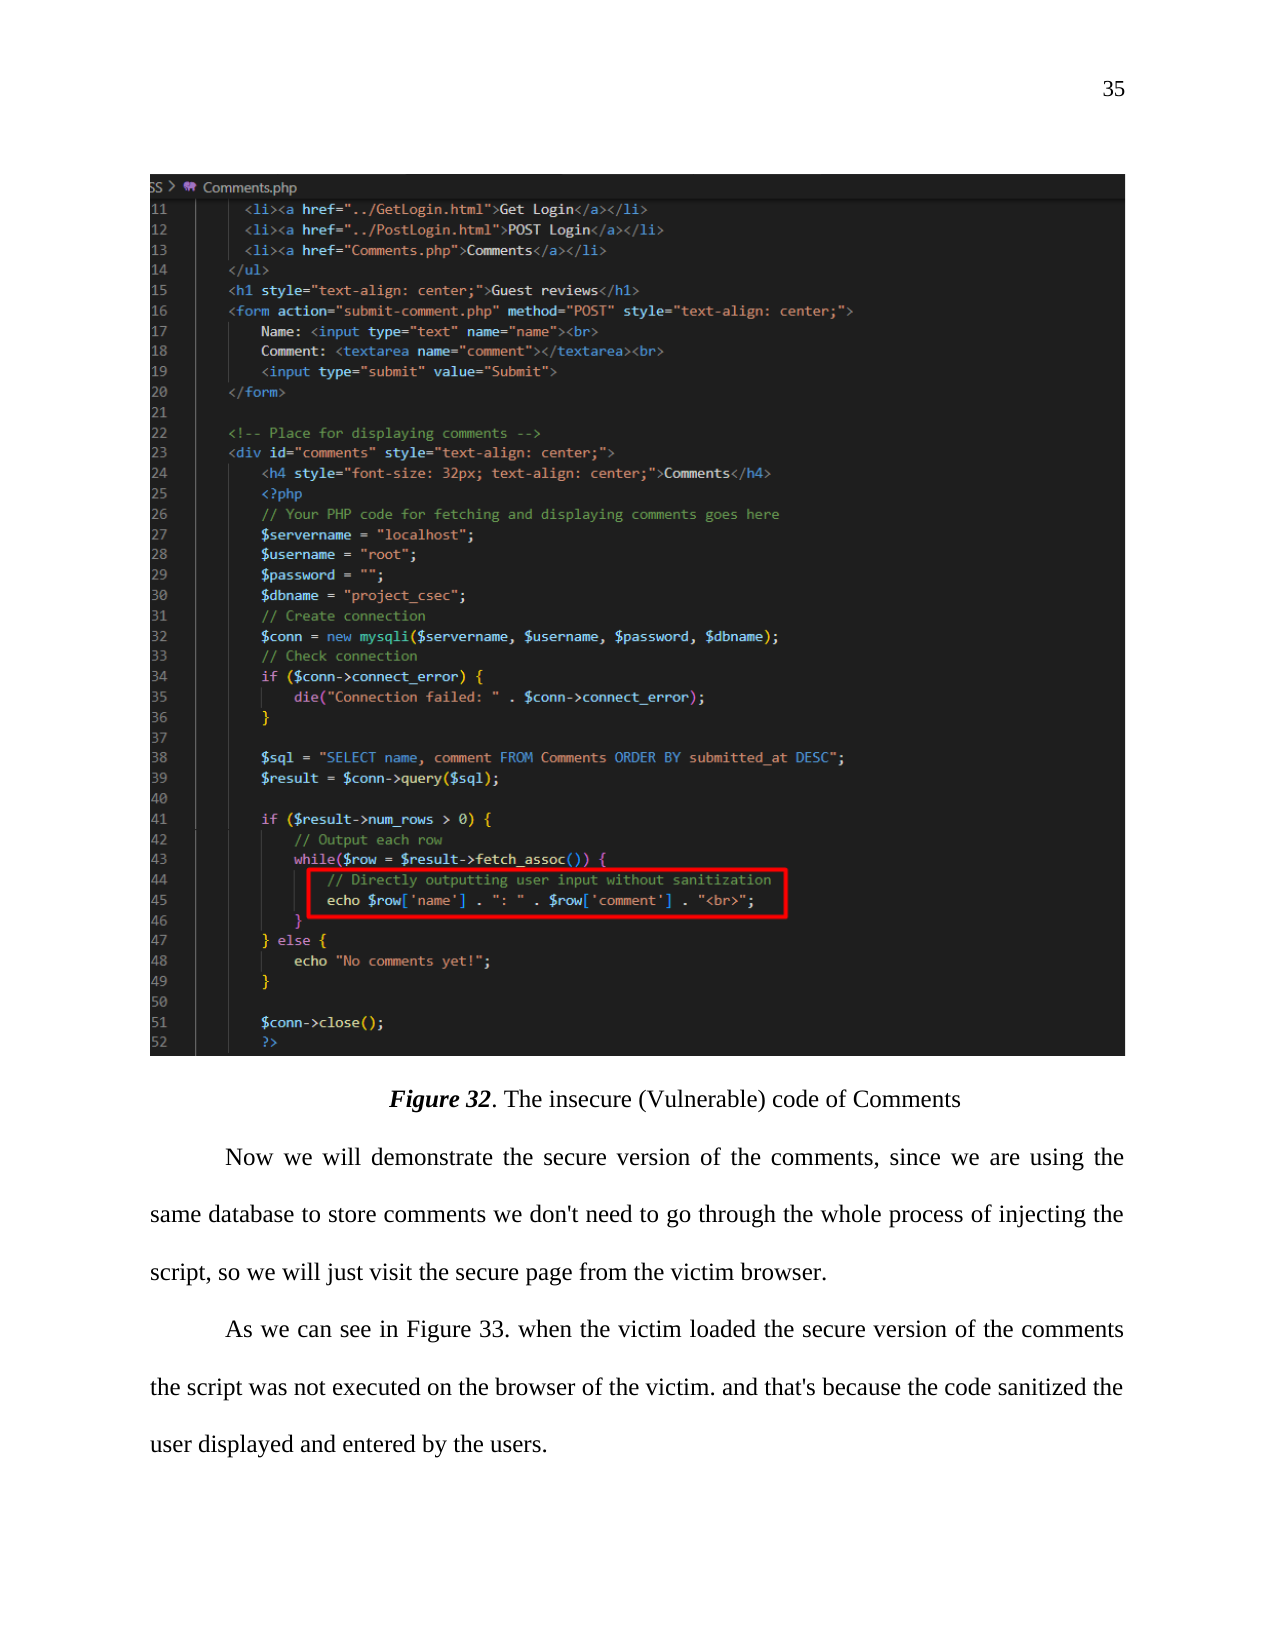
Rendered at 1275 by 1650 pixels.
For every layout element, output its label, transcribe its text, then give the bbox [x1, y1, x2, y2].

picture [150, 174, 1125, 1056]
text Figure 32. The insecure (Vulnerable) code of Comments [225, 1084, 1125, 1113]
text Now we will demonstrate the secure version of the comments, since we are using the same database to store comments we don't need to go through the whole process of injecting the script, so we will just visit the secure page from the victim browser. [150, 1142, 1125, 1285]
text As we can see in Figure 33. when the victim loaded the secure version of the comments the script was not executed on the browser of the victim. and that's because the code sanitized the user displayed and entered by the users. [150, 1314, 1125, 1458]
